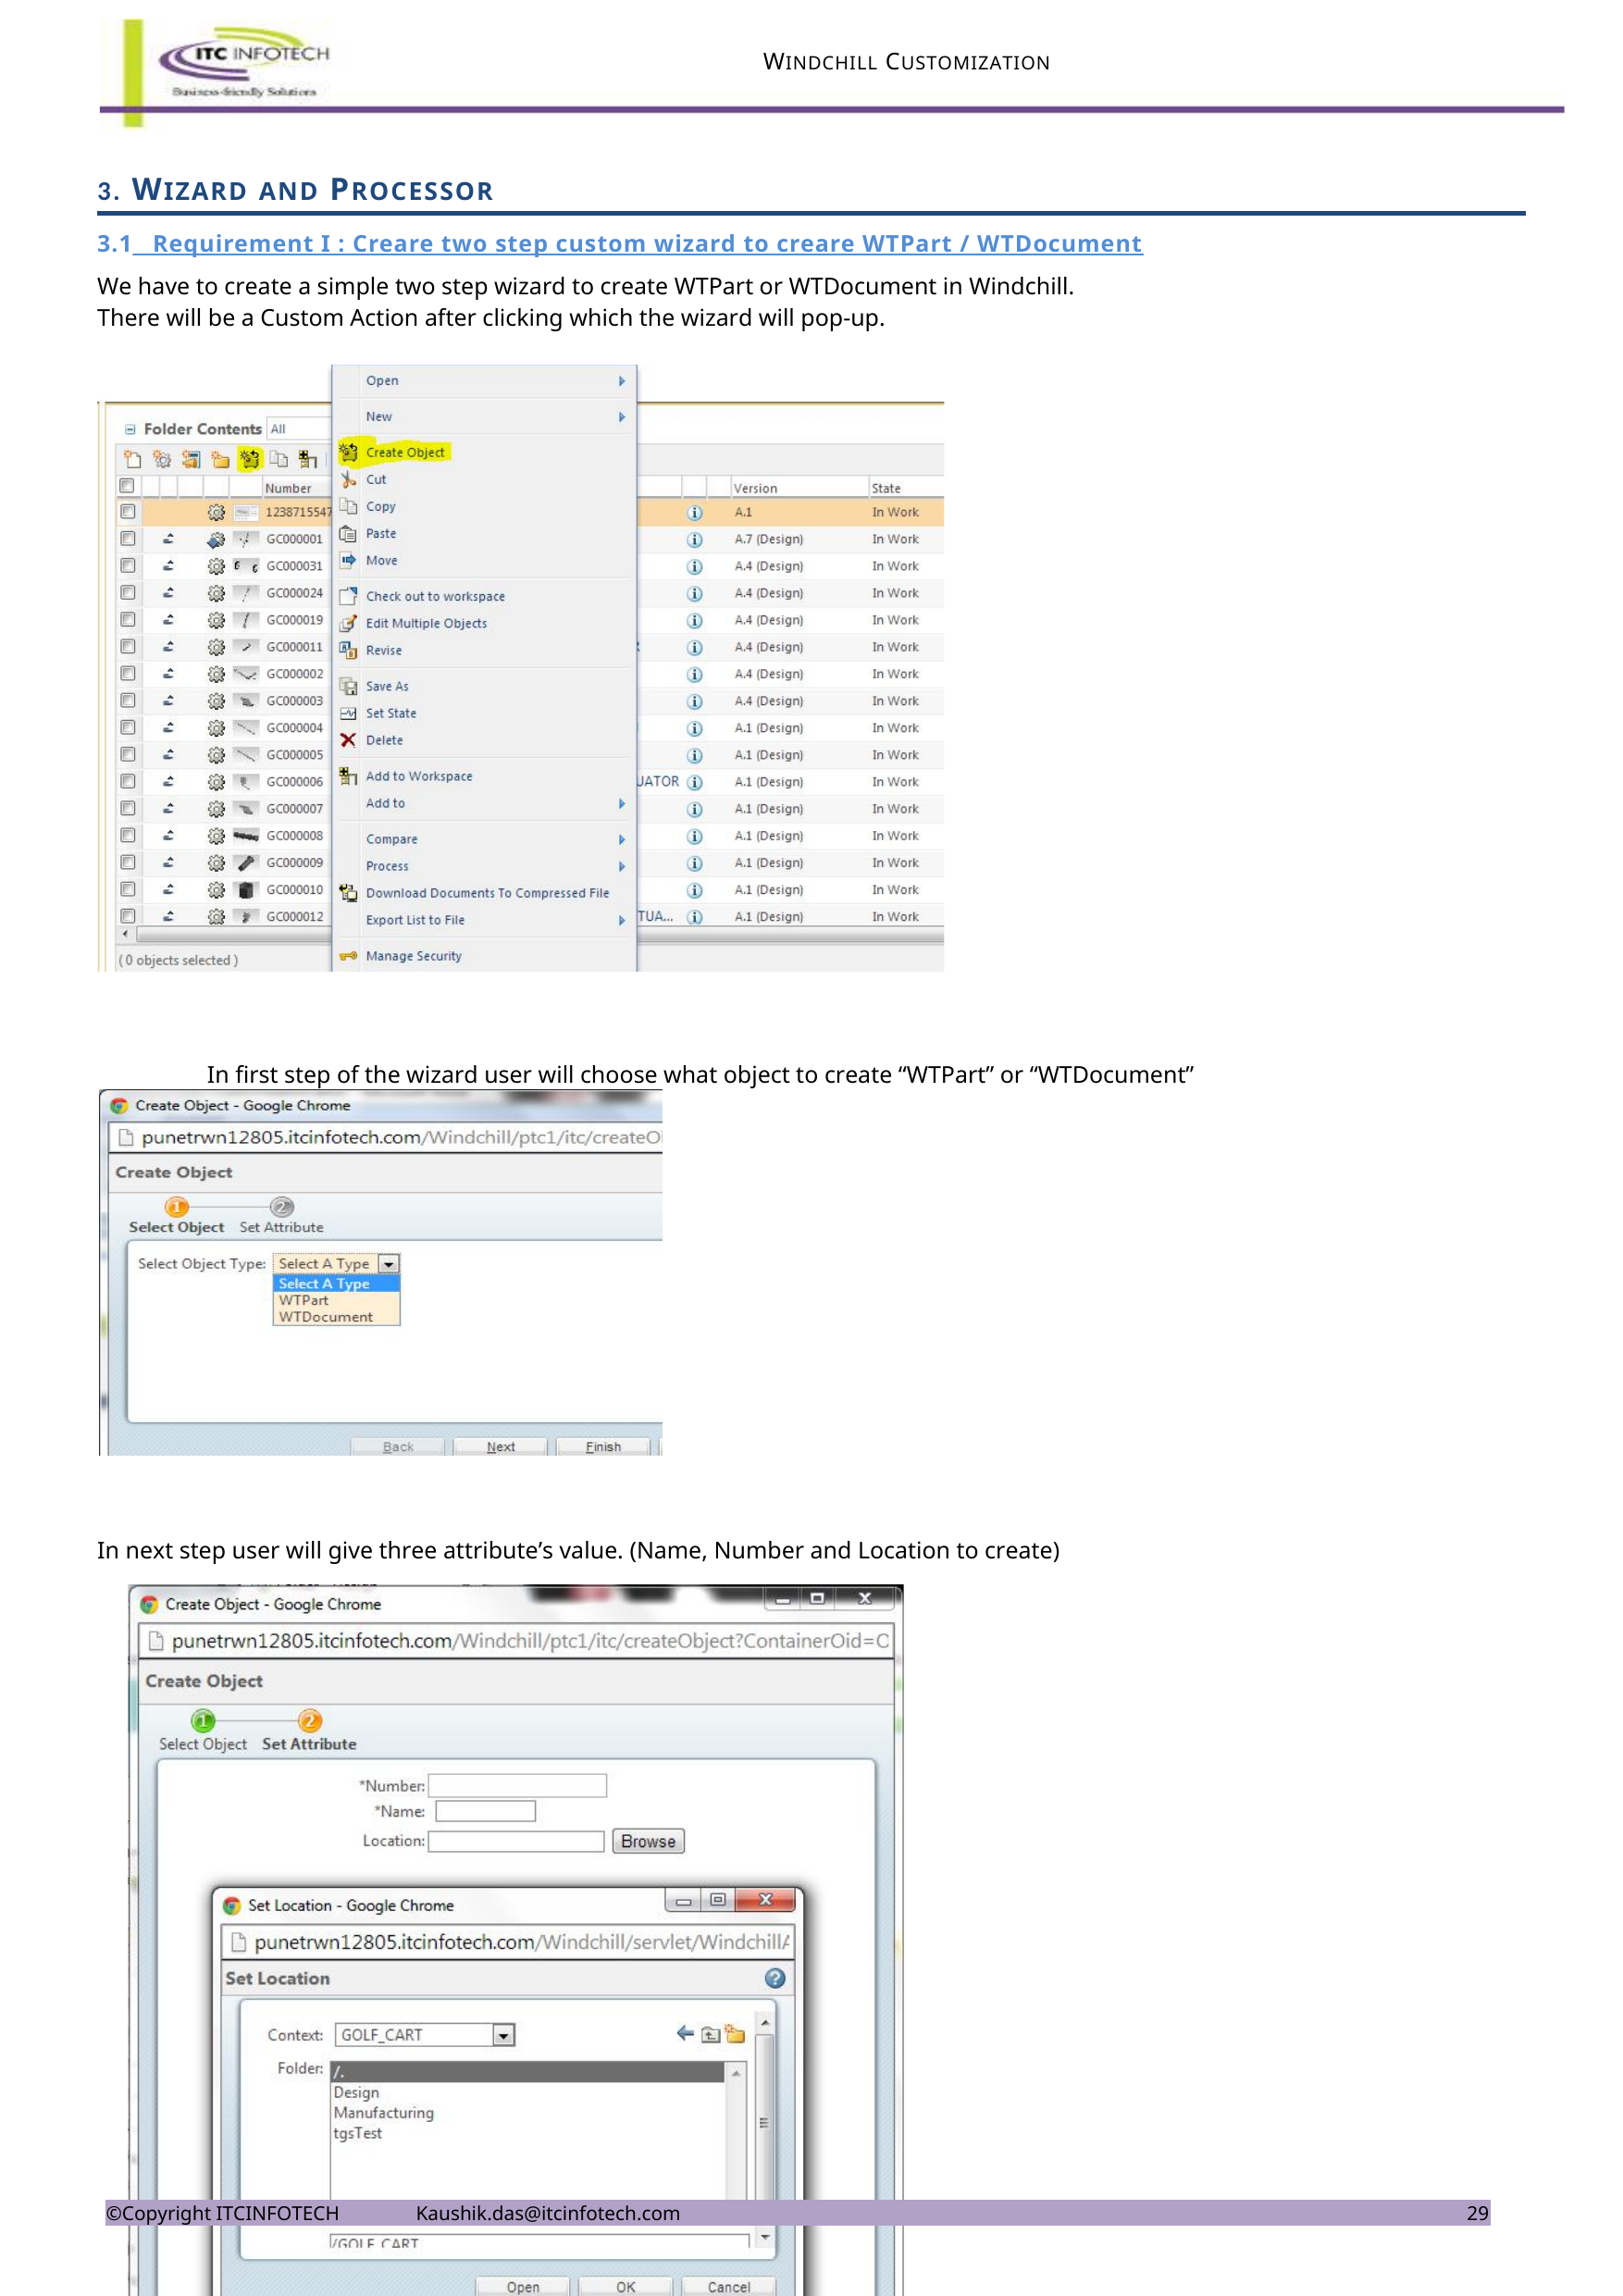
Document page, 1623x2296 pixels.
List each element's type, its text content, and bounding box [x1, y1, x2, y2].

text We have to create a simple two step wizard to create WTPart or WTDocument in Windchill. [97, 270, 1526, 302]
subtitle Requirement I : Creare two step custom wizard to creare WTPart / WTDocument [97, 227, 1526, 258]
subtitle Wizard and Processor [97, 168, 1526, 211]
picture [97, 365, 945, 972]
picture [128, 1584, 904, 2200]
picture [99, 19, 1565, 130]
picture [99, 1089, 663, 1456]
text In first step of the wizard user will choose what object to create “WTPart” or “WTDocument” [207, 1058, 1526, 1090]
text There will be a Custom Action after clicking which the wizard will pop-up. [97, 302, 1526, 333]
picture [128, 2226, 904, 2296]
text In next step user will give three attribute’s value. (Name, Number and Location to create) [97, 1534, 1526, 1566]
